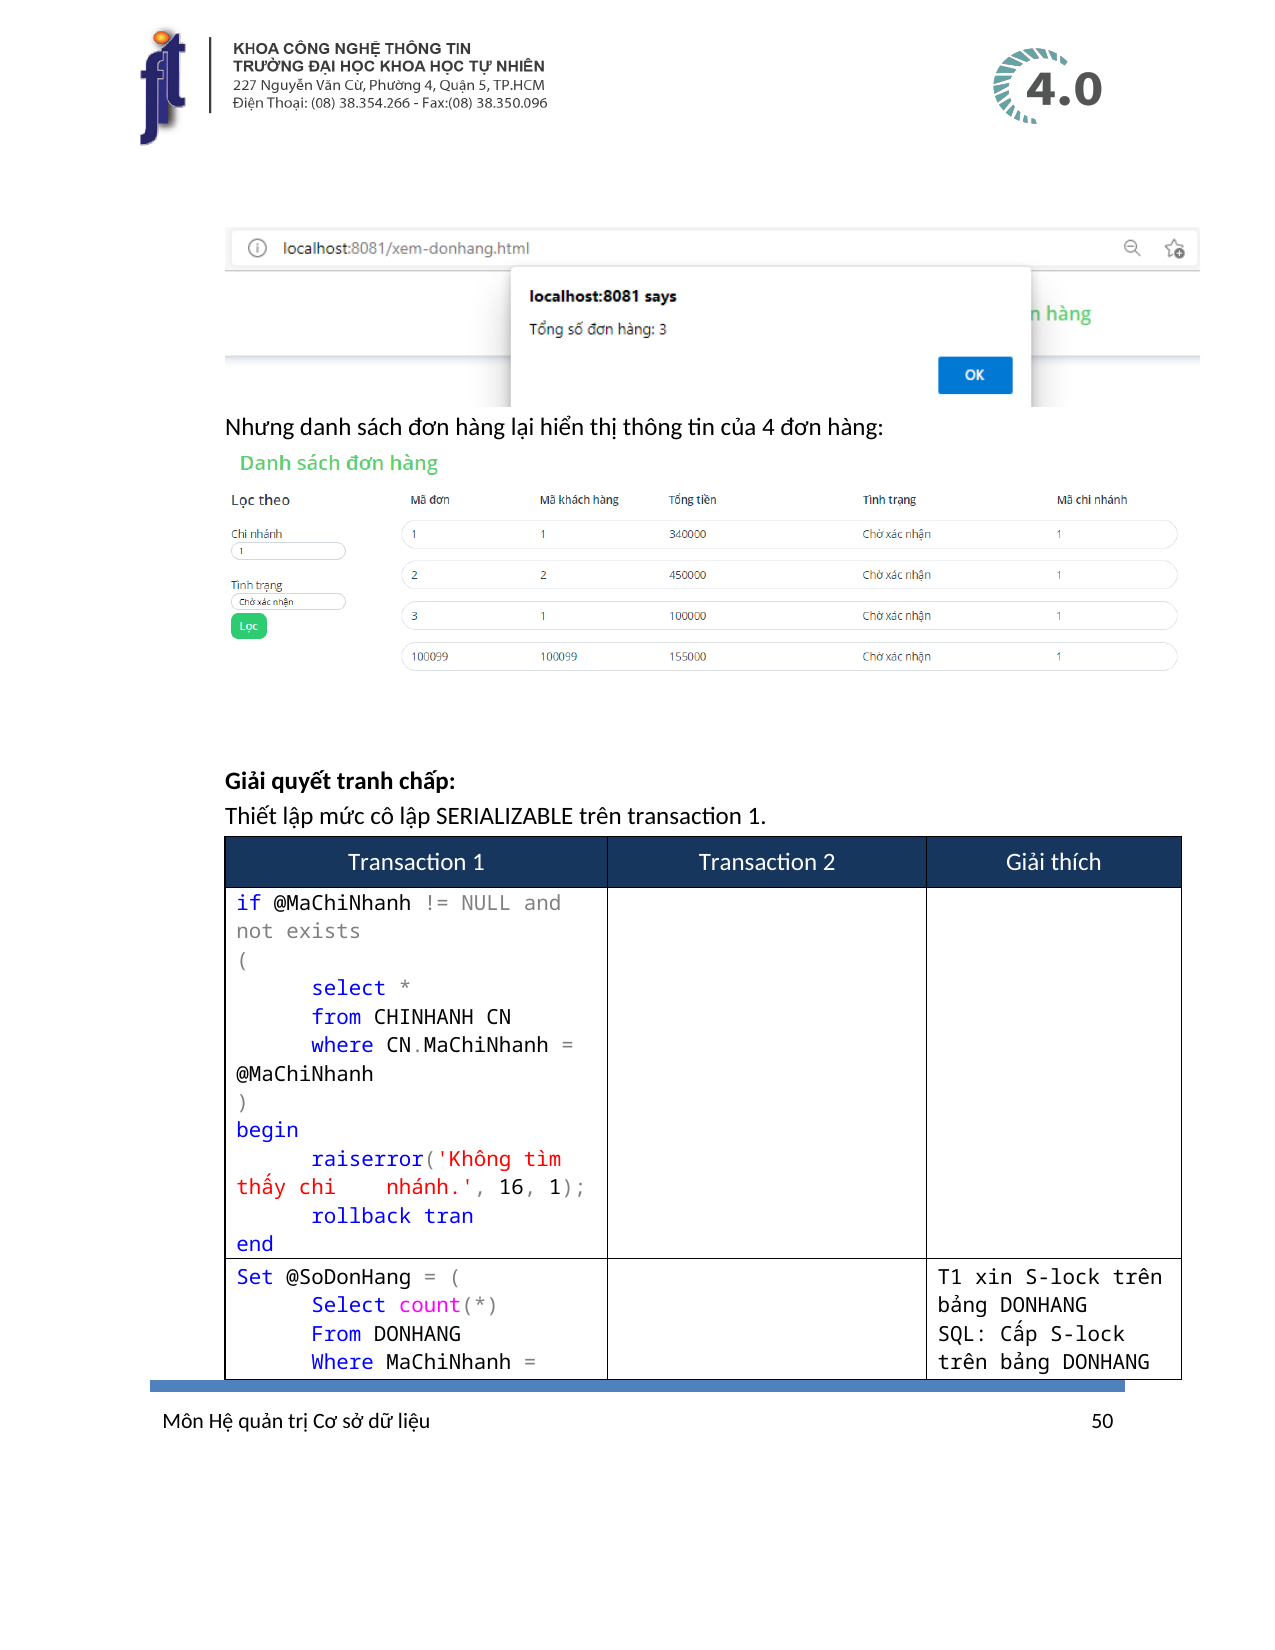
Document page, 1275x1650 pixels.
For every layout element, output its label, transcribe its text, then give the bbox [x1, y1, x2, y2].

text Nhưng danh sách đơn hàng lại hiển thị thông tin của 4 đơn hàng: [225, 411, 1125, 441]
table_header Transaction 2 [608, 837, 926, 887]
table_header Transaction 1 [226, 837, 607, 887]
text Giải quyết tranh chấp: [225, 766, 1125, 796]
picture [225, 227, 1200, 407]
table_cell [927, 888, 1181, 1258]
table_cell T1 xin S-lock trên bảng DONHANG SQL: Cấp S-lock trên bảng DONHANG cho T1 và ngăn không cho thêm dòng dữ liệu [927, 1259, 1181, 1379]
picture [985, 41, 1108, 127]
picture [225, 445, 1200, 692]
picture [117, 21, 580, 167]
table_cell if @MaChiNhanh != NULL and not exists ( select * from CHINHANH CN where CN.MaChiNhanh = @MaChiNhanh ) begin raiserror('Không tìm thấy chi nhánh.', 16, 1); rollback tran end [226, 888, 607, 1258]
table_cell Set @SoDonHang = ( Select count(*) From DONHANG Where MaChiNhanh = @MaChiNhanh and TinhTrangVanChuyen = @TinhTrang ) [226, 1259, 607, 1379]
table_cell [608, 1259, 926, 1379]
table_cell [608, 888, 926, 1258]
text Thiết lập mức cô lập SERIALIZABLE trên transaction 1. [225, 801, 1125, 831]
table_header Giải thích [927, 837, 1181, 887]
